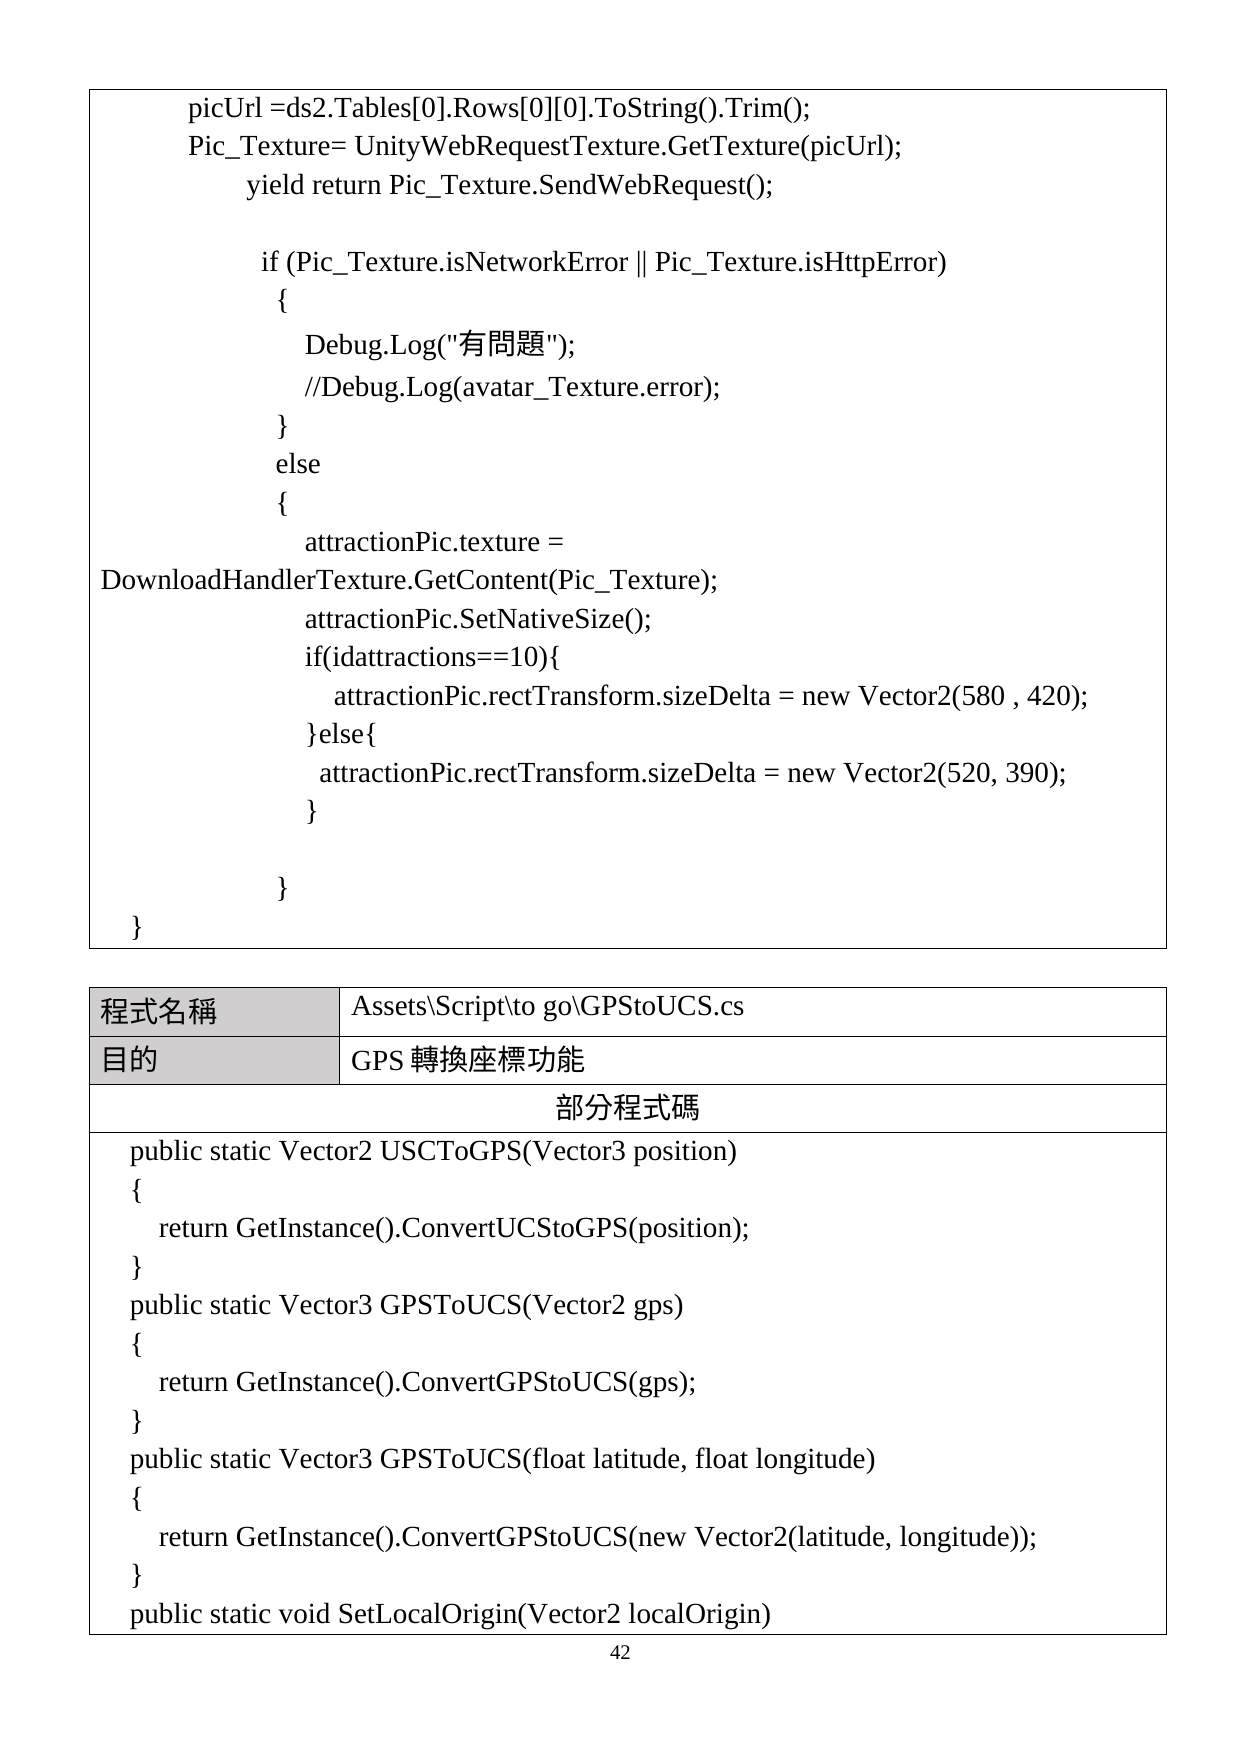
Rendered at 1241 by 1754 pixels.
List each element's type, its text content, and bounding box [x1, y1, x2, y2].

table_cell GPS轉換座標功能 [340, 1037, 1166, 1084]
table_header 程式名稱 [90, 988, 339, 1036]
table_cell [90, 90, 1166, 948]
table_cell 目的 [90, 1037, 339, 1084]
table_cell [90, 1133, 1166, 1634]
table_cell 部分程式碼 [90, 1085, 1166, 1132]
table_header Assets\Script\to go\GPStoUCS.cs [340, 988, 1166, 1036]
